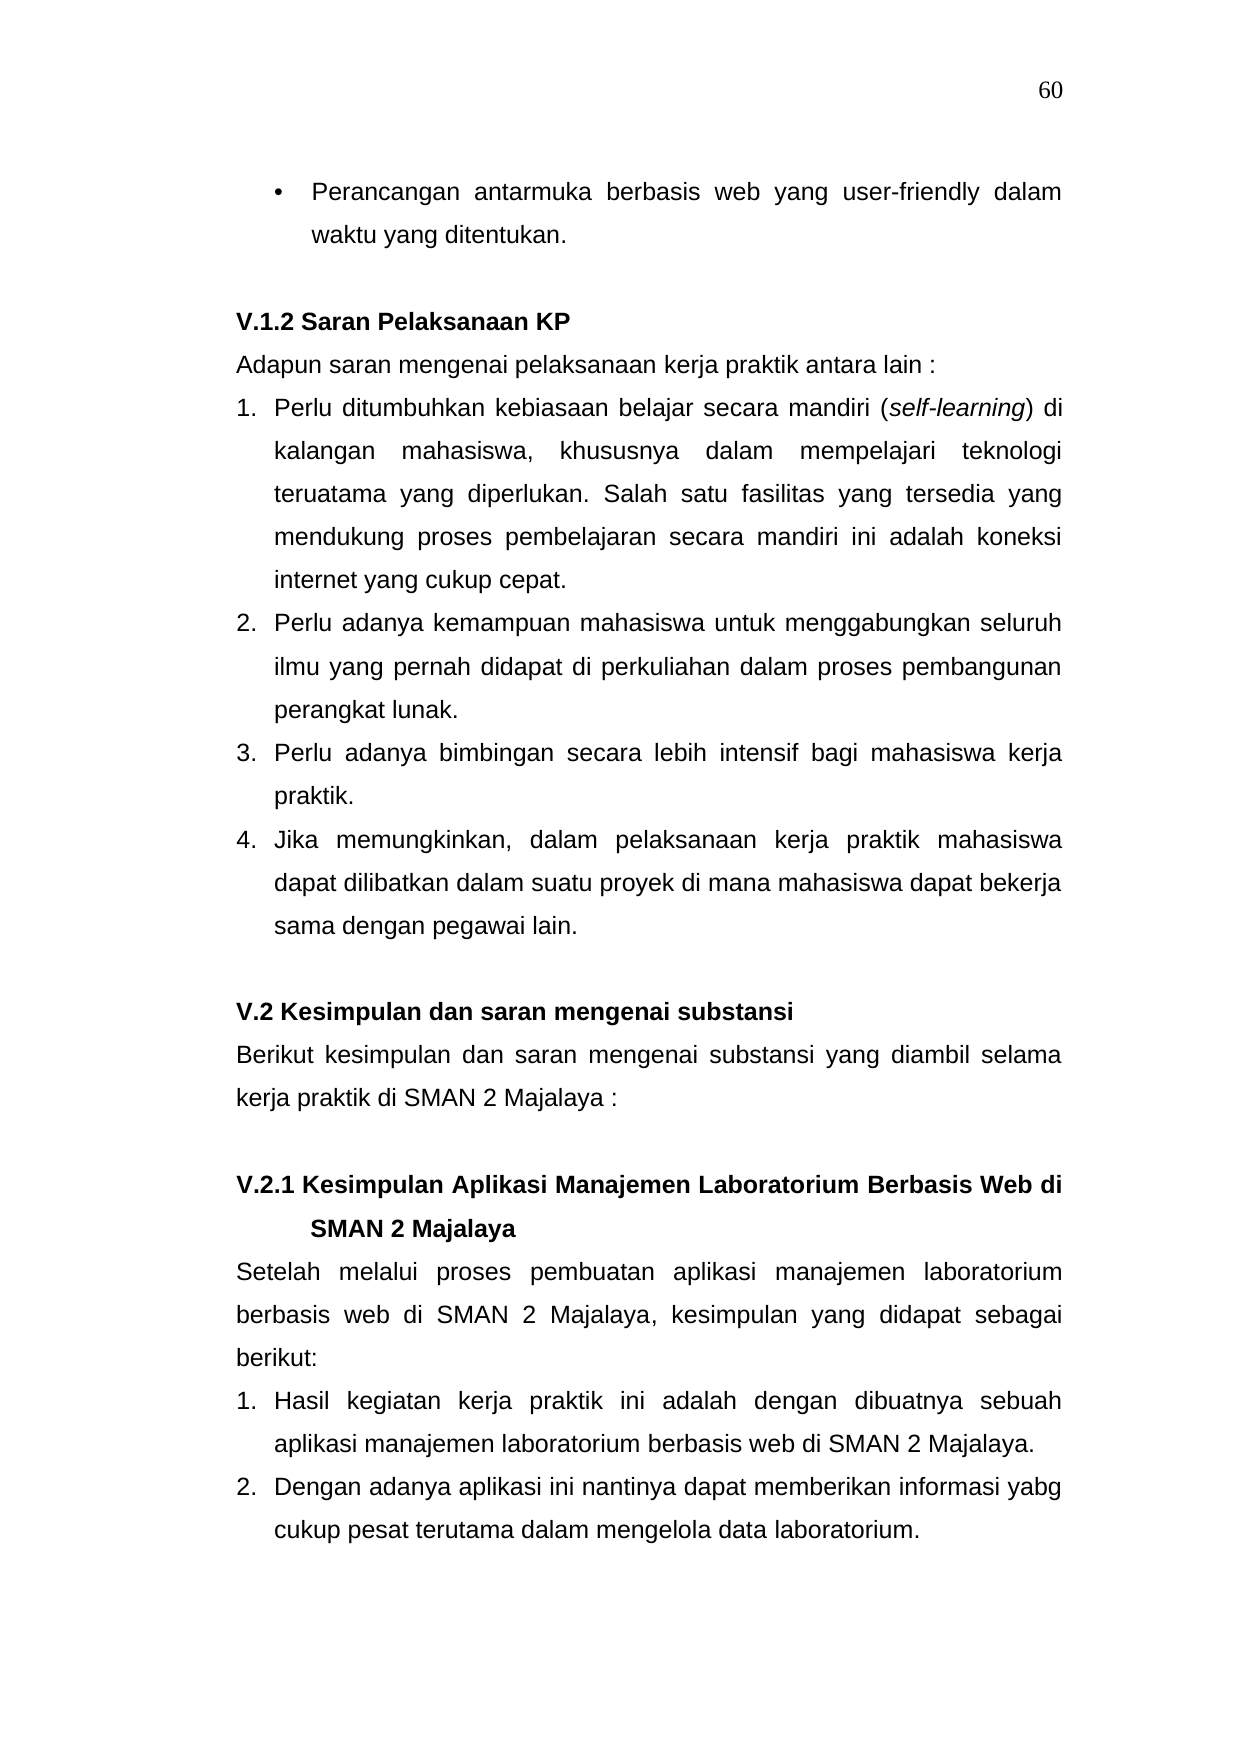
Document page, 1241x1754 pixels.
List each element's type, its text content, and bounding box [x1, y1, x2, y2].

list Jika memungkinkan, dalam pelaksanaan kerja praktik mahasiswa dapat dilibatkan dalam suatu proyek di mana mahasiswa dapat bekerja sama dengan pegawai lain. [236, 825, 1063, 940]
subtitle V.2.1 Kesimpulan Aplikasi Manajemen Laboratorium Berbasis Web di SMAN 2 Majalaya [236, 1171, 1063, 1242]
list Perlu adanya bimbingan secara lebih intensif bagi mahasiswa kerja praktik. [236, 738, 1063, 810]
list Perlu ditumbuhkan kebiasaan belajar secara mandiri (self-learning) di kalangan mahasiswa, khususnya dalam mempelajari teknologi teruatama yang diperlukan. Salah satu fasilitas yang tersedia yang mendukung proses pembelajaran secara mandiri ini adalah koneksi internet yang cukup cepat. [236, 393, 1063, 594]
list Perancangan antarmuka berbasis web yang user-friendly dalam waktu yang ditentukan. [274, 177, 1063, 249]
list Perlu adanya kemampuan mahasiswa untuk menggabungkan seluruh ilmu yang pernah didapat di perkuliahan dalam proses pembangunan perangkat lunak. [236, 608, 1063, 723]
text Berikut kesimpulan dan saran mengenai substansi yang diambil selama kerja praktik di SMAN 2 Majalaya : [236, 1040, 1063, 1112]
list Dengan adanya aplikasi ini nantinya dapat memberikan informasi yabg cukup pesat terutama dalam mengelola data laboratorium. [236, 1472, 1063, 1544]
text Adapun saran mengenai pelaksanaan kerja praktik antara lain : [236, 350, 1063, 378]
list Hasil kegiatan kerja praktik ini adalah dengan dibuatnya sebuah aplikasi manajemen laboratorium berbasis web di SMAN 2 Majalaya. [236, 1386, 1063, 1458]
subtitle V.1.2 Saran Pelaksanaan KP [236, 307, 665, 335]
text Setelah melalui proses pembuatan aplikasi manajemen laboratorium berbasis web di SMAN 2 Majalaya, kesimpulan yang didapat sebagai berikut: [236, 1257, 1063, 1372]
subtitle V.2 Kesimpulan dan saran mengenai substansi [236, 997, 854, 1026]
